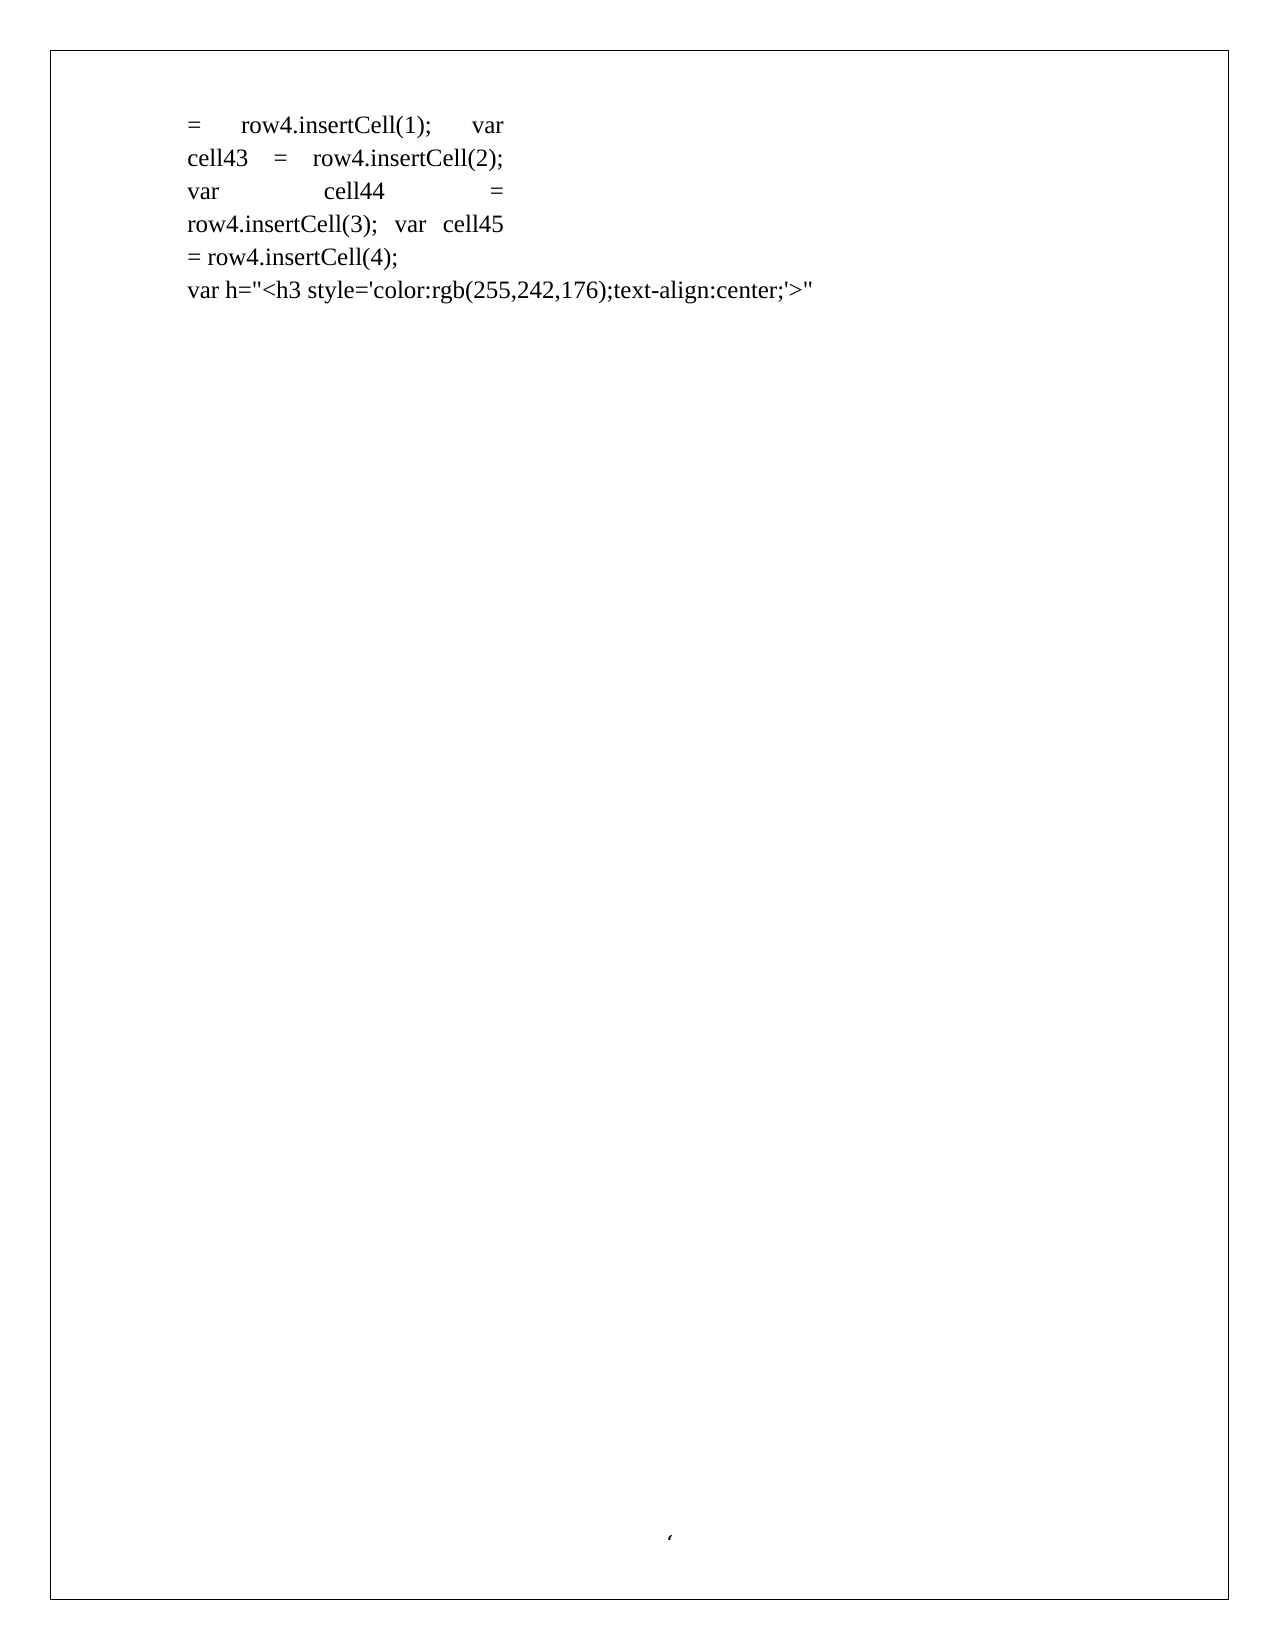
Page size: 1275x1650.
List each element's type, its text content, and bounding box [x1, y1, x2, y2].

text var h="<h3 style='color:rgb(255,242,176);text-align:center;'>" [187, 276, 1228, 304]
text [187, 110, 503, 271]
